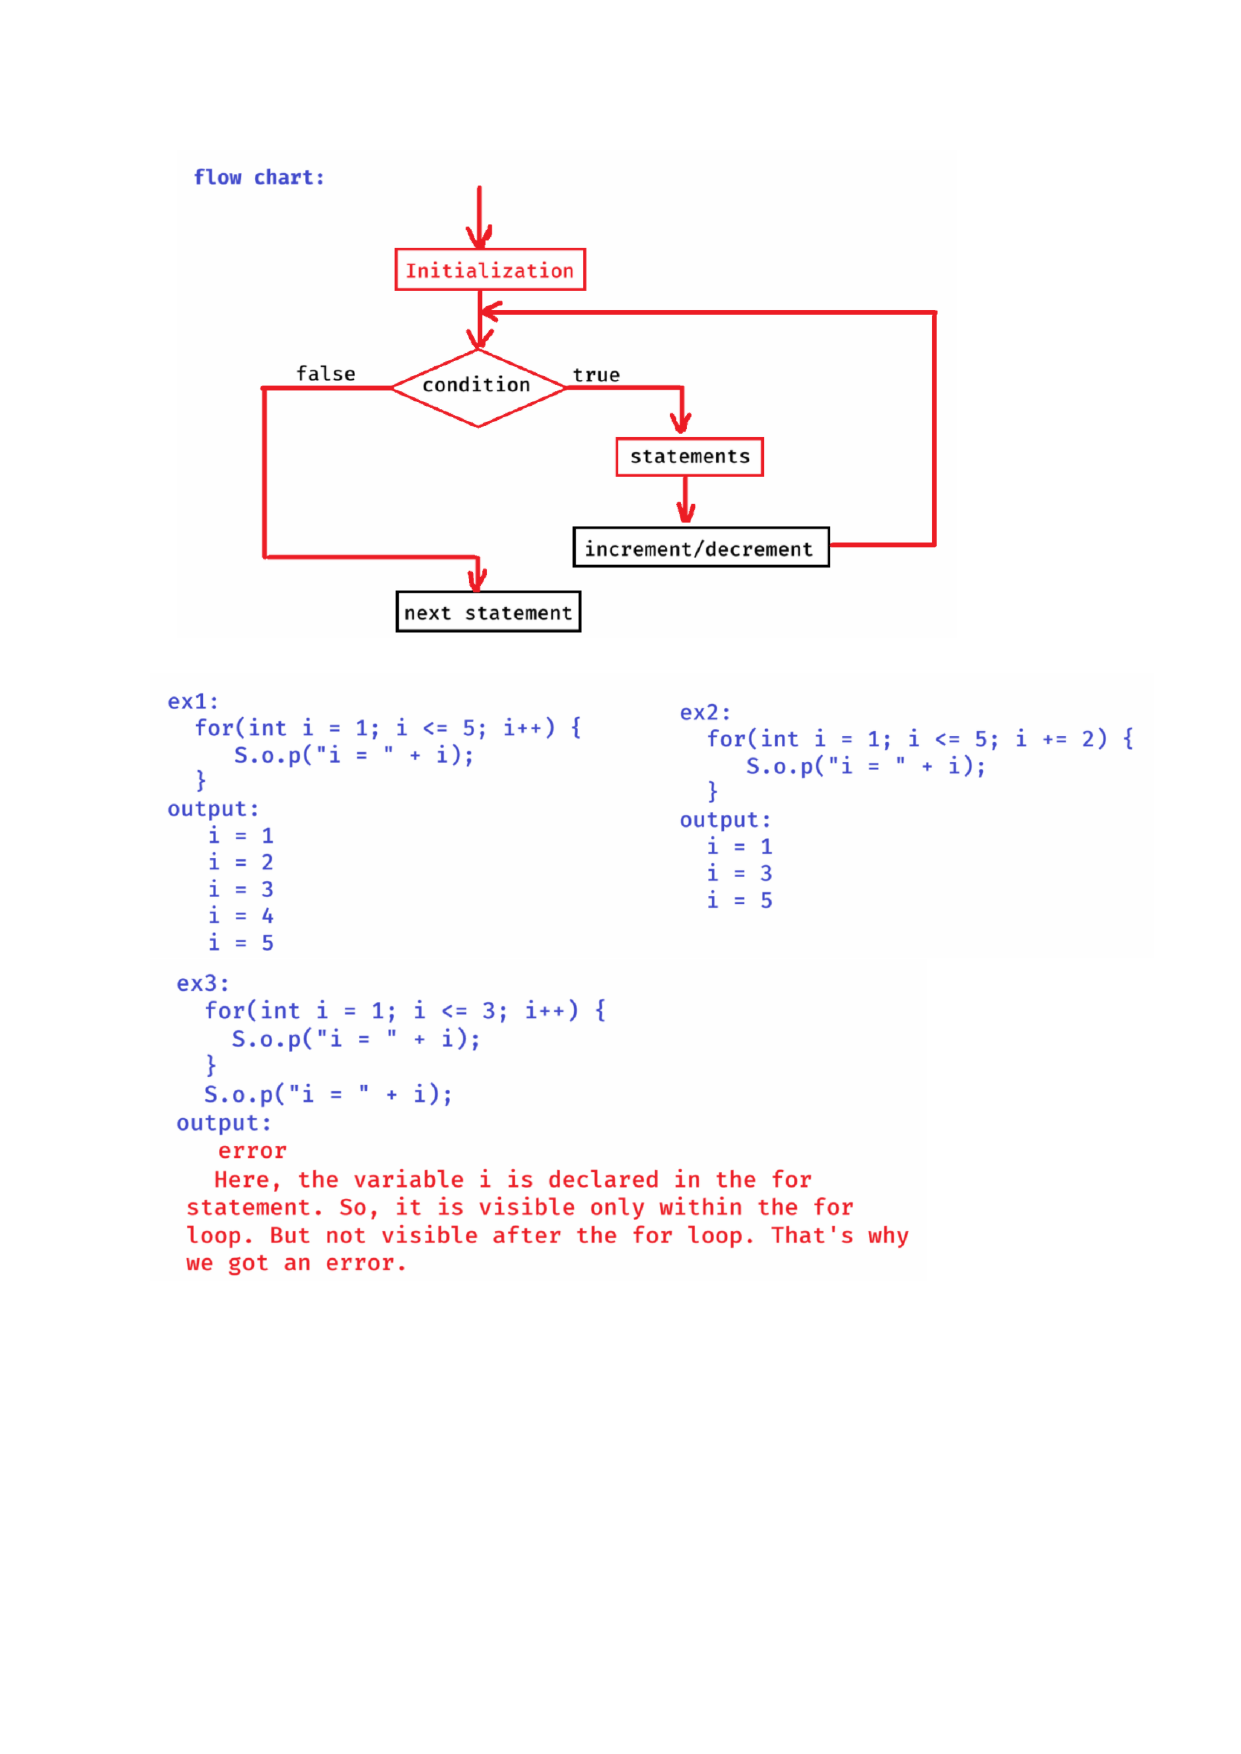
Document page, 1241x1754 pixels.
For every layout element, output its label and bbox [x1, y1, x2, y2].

picture [150, 959, 928, 1281]
picture [150, 673, 1154, 958]
picture [177, 150, 957, 638]
